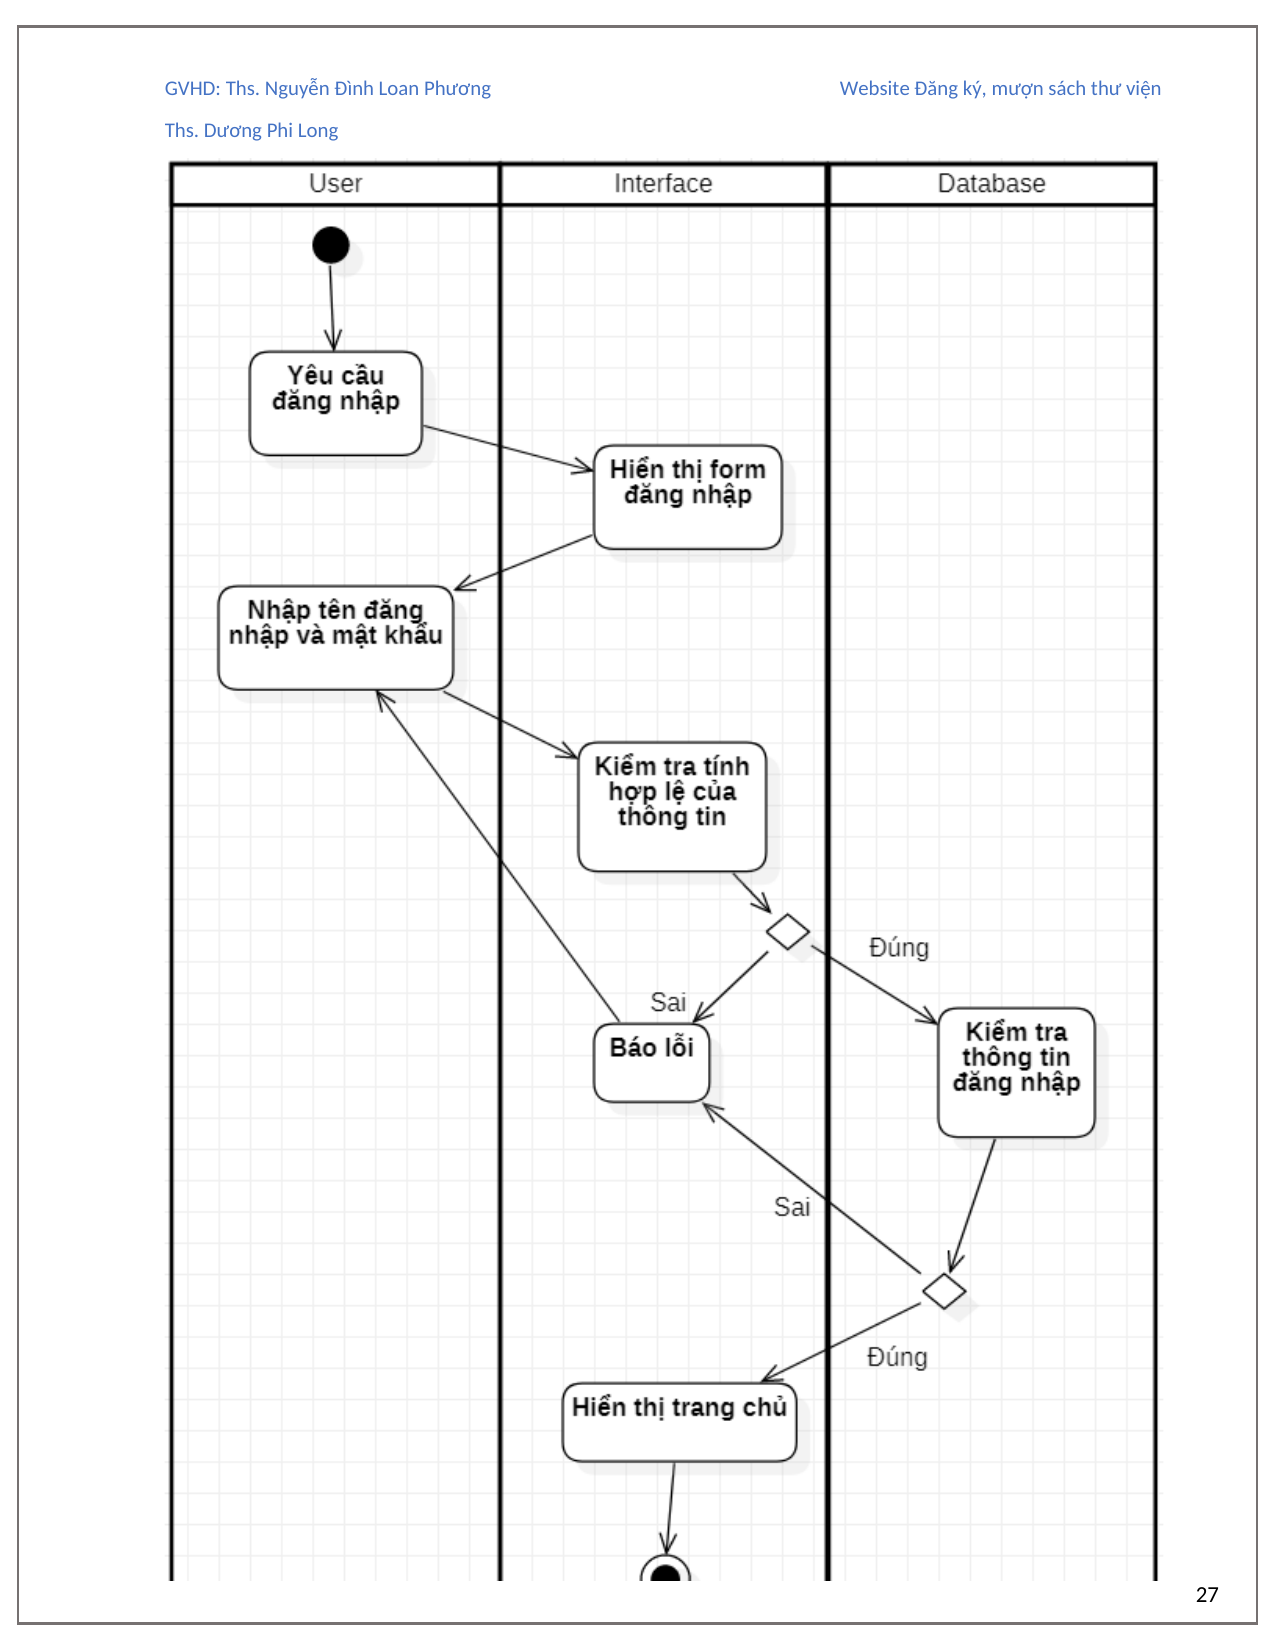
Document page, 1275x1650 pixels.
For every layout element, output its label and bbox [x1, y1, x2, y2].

picture [164, 158, 1164, 1581]
